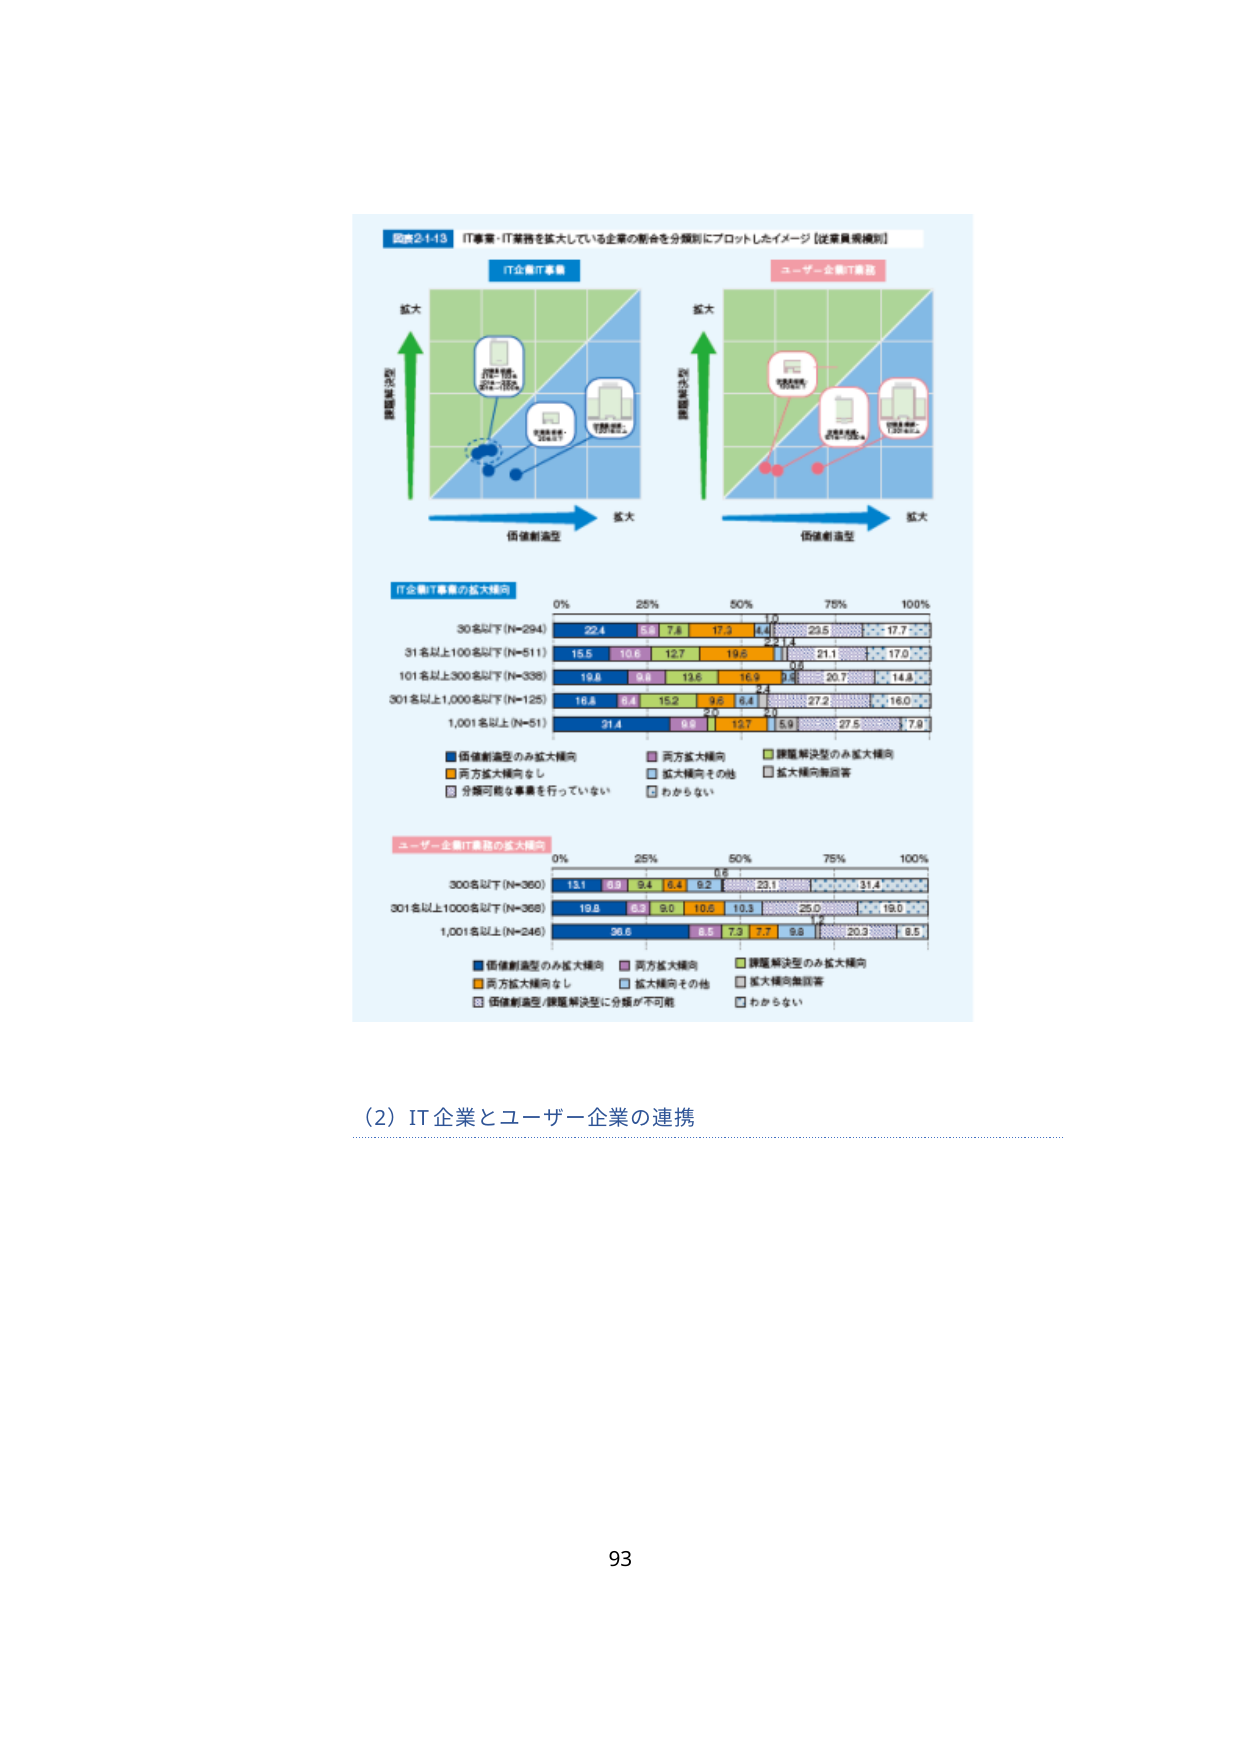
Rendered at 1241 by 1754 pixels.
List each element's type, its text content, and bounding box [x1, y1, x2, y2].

picture [352, 214, 976, 1022]
text （2）IT企業とユーザー企業の連携 [352, 1097, 1063, 1138]
